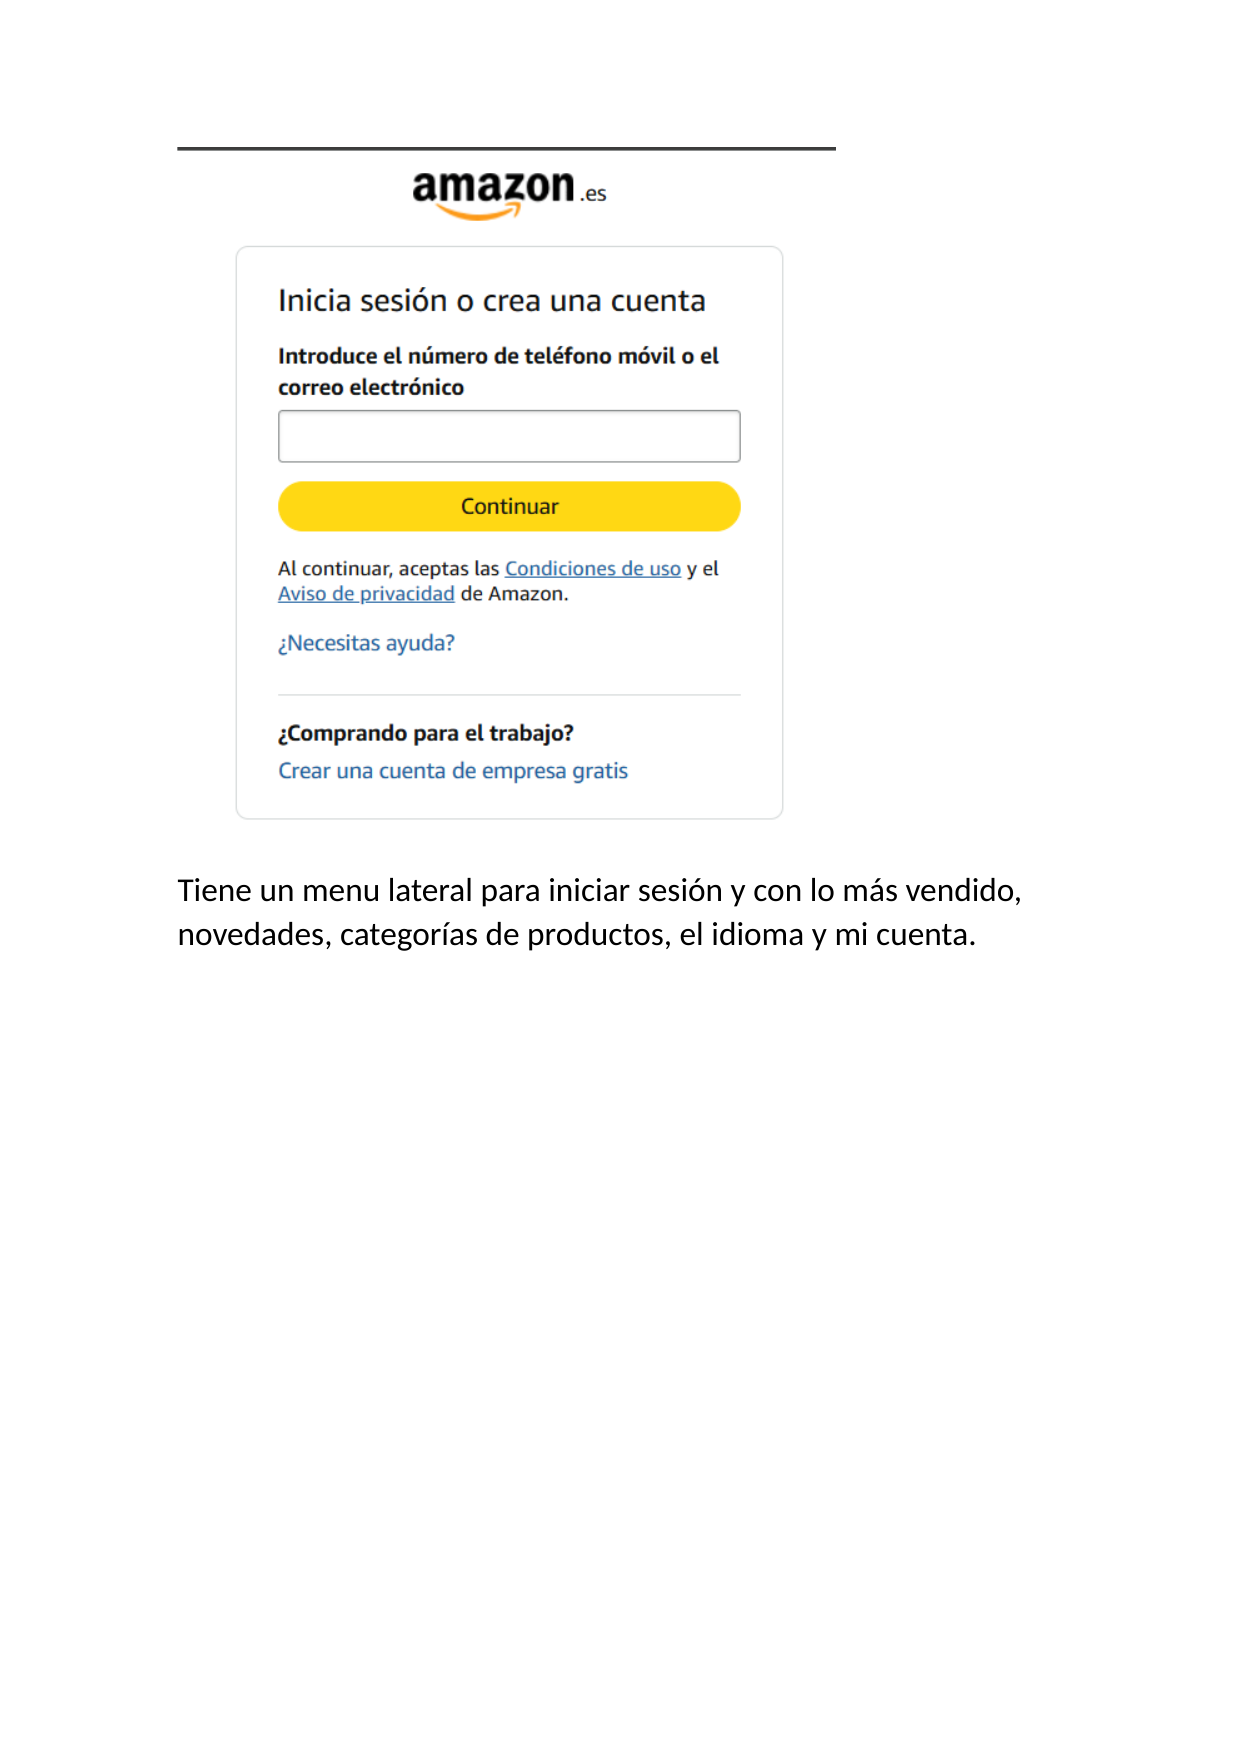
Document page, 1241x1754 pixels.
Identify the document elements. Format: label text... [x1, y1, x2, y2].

picture [177, 147, 836, 851]
text Tiene un menu lateral para iniciar sesión y con lo más vendido, novedades, categorías de productos, el idioma y mi cuenta. [177, 869, 1063, 954]
